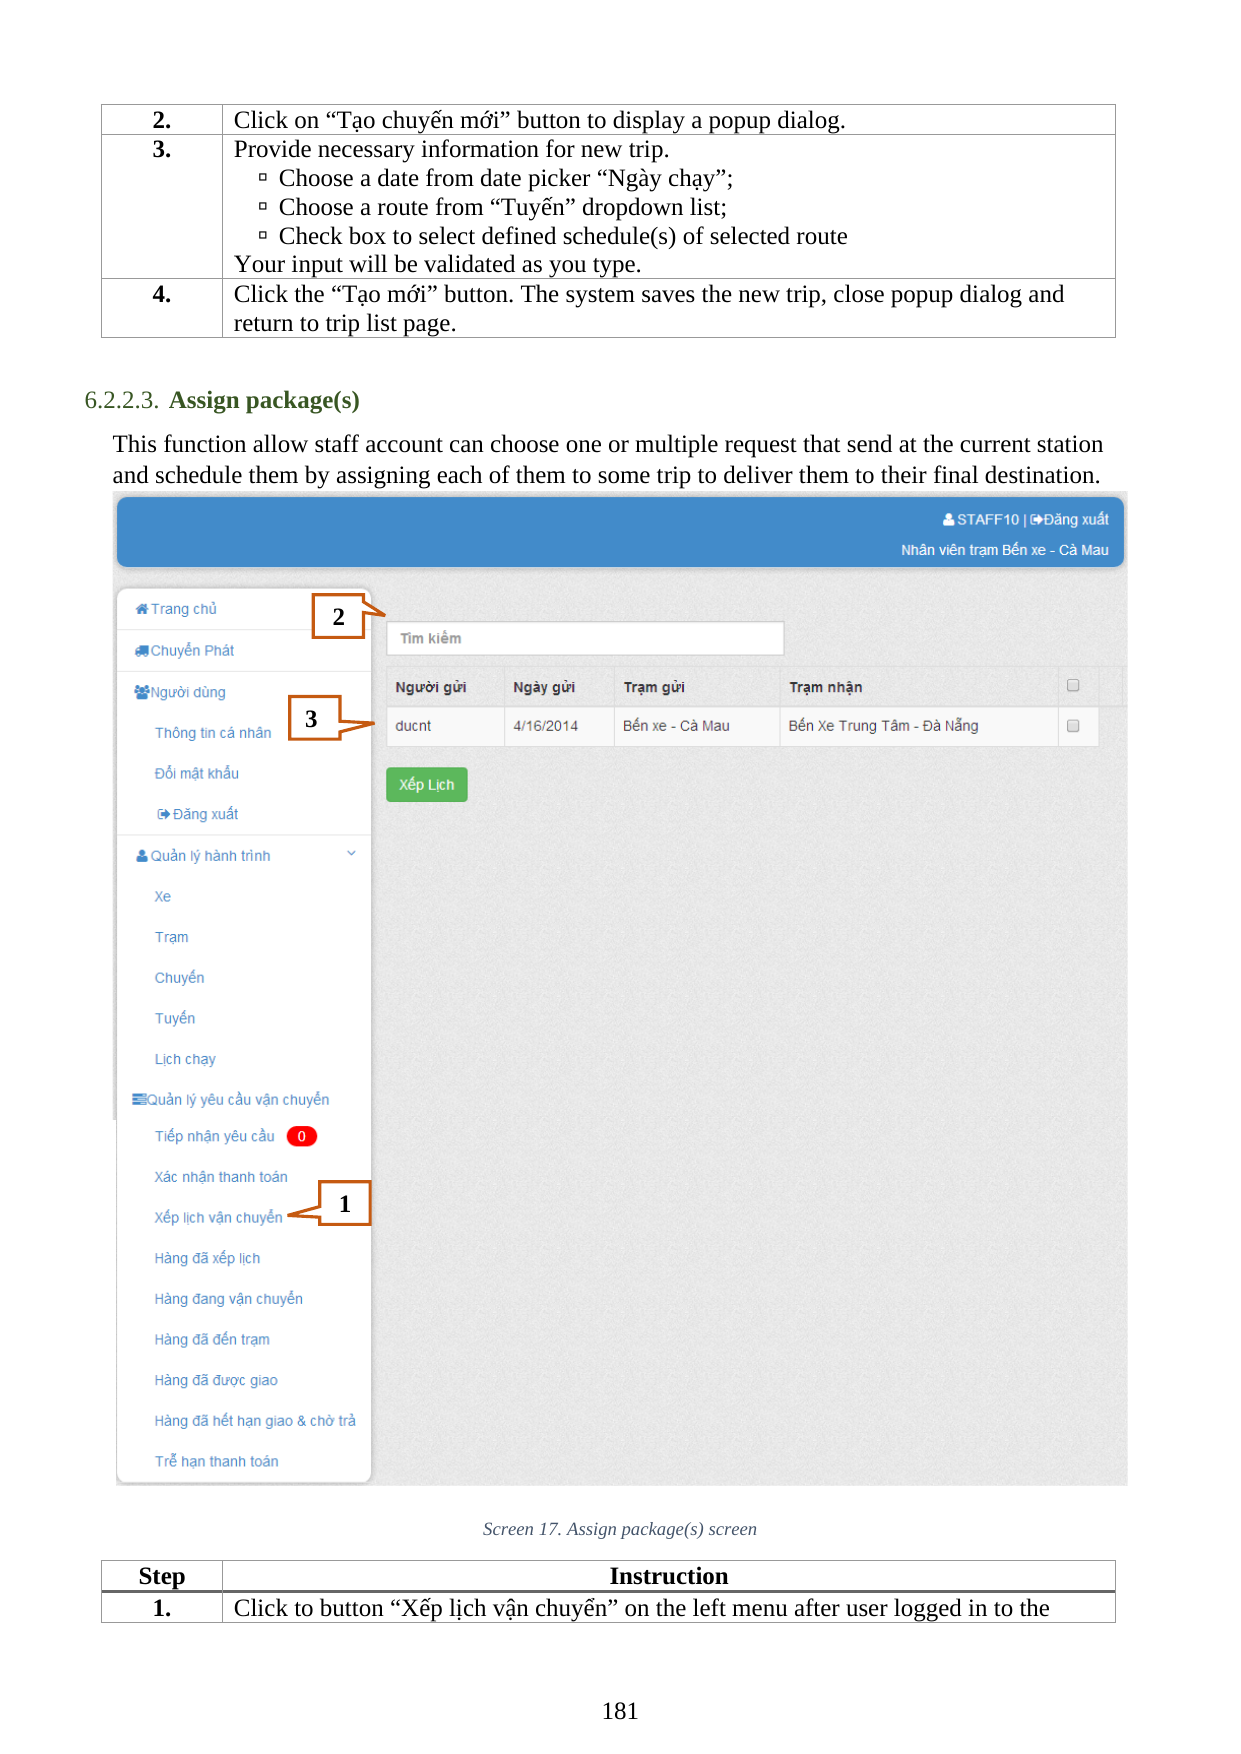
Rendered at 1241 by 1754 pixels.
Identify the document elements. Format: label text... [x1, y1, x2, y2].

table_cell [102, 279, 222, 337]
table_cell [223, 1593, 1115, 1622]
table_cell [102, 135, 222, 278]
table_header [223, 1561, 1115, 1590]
subtitle Assign package(s) [159, 386, 1128, 414]
text This function allow staff account can choose one or multiple request that send at the current station and schedule them by assigning each of them to some trip to deliver them to their final destination. [112, 429, 1128, 491]
picture [112, 491, 1128, 1499]
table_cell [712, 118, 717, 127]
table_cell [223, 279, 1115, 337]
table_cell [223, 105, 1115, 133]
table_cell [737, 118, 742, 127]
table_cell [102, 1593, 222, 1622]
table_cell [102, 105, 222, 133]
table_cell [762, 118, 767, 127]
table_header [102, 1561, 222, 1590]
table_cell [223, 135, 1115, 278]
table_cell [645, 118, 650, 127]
